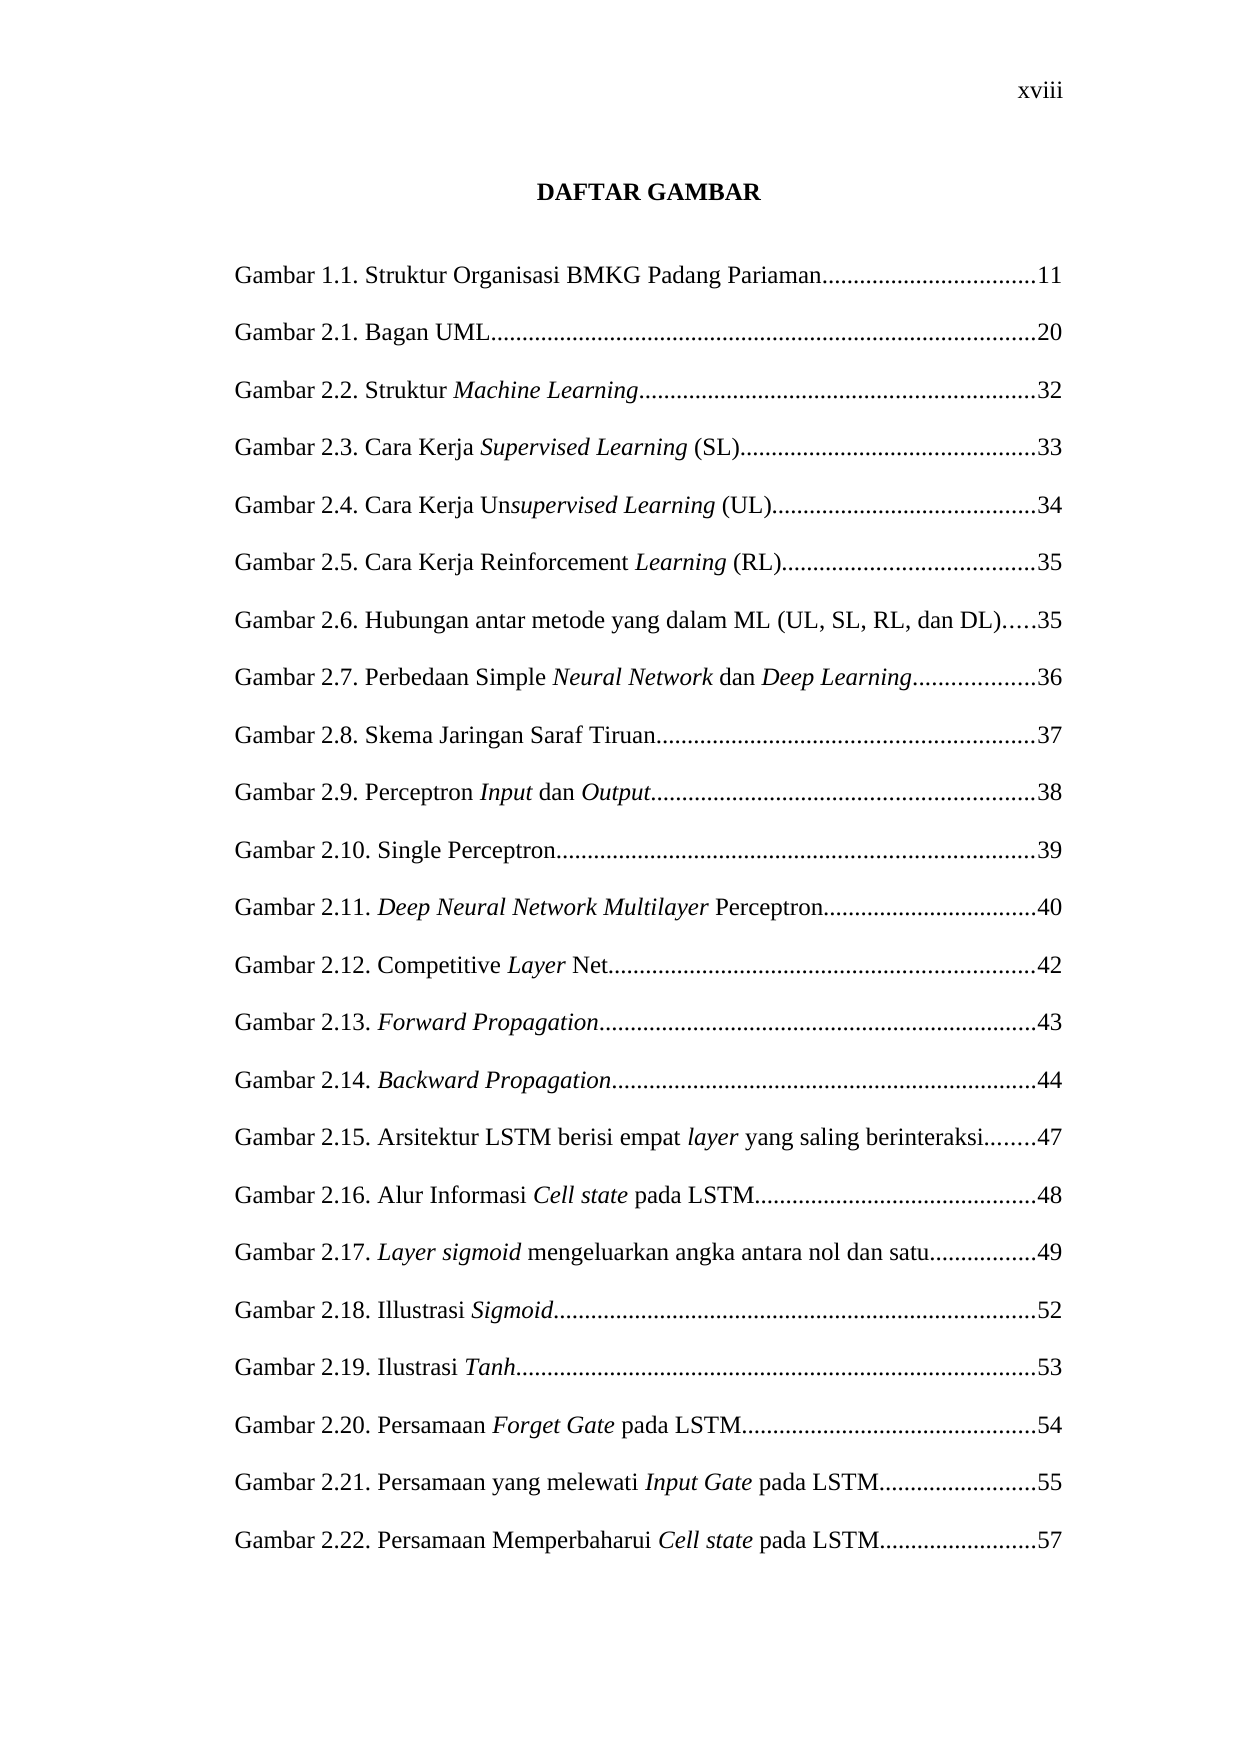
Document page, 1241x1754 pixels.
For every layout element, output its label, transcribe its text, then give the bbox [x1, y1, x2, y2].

text Gambar 2.16. Alur Informasi Cell state pada LSTM 48 [234, 1180, 1063, 1208]
text Gambar 2.15. Arsitektur LSTM berisi empat layer yang saling berinteraksi. 47 [234, 1122, 1063, 1151]
text Gambar 2.13. Forward Propagation 43 [234, 1007, 1063, 1036]
text Gambar 2.11. Deep Neural Network Multilayer Perceptron 40 [234, 892, 1063, 921]
text Gambar 2.7. Perbedaan Simple Neural Network dan Deep Learning 36 [234, 662, 1063, 691]
text Gambar 2.18. Illustrasi Sigmoid 52 [234, 1295, 1063, 1323]
text Gambar 2.2. Struktur Machine Learning 32 [234, 375, 1063, 403]
text Gambar 2.19. Ilustrasi Tanh 53 [234, 1352, 1063, 1381]
text Gambar 2.14. Backward Propagation 44 [234, 1065, 1063, 1093]
text Gambar 2.1. Bagan UML 20 [234, 317, 1063, 346]
text Gambar 2.10. Single Perceptron 39 [234, 835, 1063, 863]
subtitle DAFTAR GAMBAR [234, 177, 1063, 206]
text Gambar 2.21. Persamaan yang melewati Input Gate pada LSTM 55 [234, 1467, 1063, 1496]
text Gambar 2.3. Cara Kerja Supervised Learning (SL) 33 [234, 432, 1063, 461]
text Gambar 1.1. Struktur Organisasi BMKG Padang Pariaman 11 [234, 260, 1063, 288]
text Gambar 2.4. Cara Kerja Unsupervised Learning (UL) 34 [234, 490, 1063, 518]
text Gambar 2.6. Hubungan antar metode yang dalam ML (UL, SL, RL, dan DL) 35 [234, 605, 1063, 633]
text Gambar 2.8. Skema Jaringan Saraf Tiruan 37 [234, 720, 1063, 748]
text Gambar 2.20. Persamaan Forget Gate pada LSTM 54 [234, 1410, 1063, 1438]
text Gambar 2.22. Persamaan Memperbaharui Cell state pada LSTM 57 [234, 1525, 1063, 1553]
text Gambar 2.5. Cara Kerja Reinforcement Learning (RL) 35 [234, 547, 1063, 576]
text Gambar 2.12. Competitive Layer Net 42 [234, 950, 1063, 978]
text Gambar 2.17. Layer sigmoid mengeluarkan angka antara nol dan satu. 49 [234, 1237, 1063, 1266]
text Gambar 2.9. Perceptron Input dan Output 38 [234, 777, 1063, 806]
